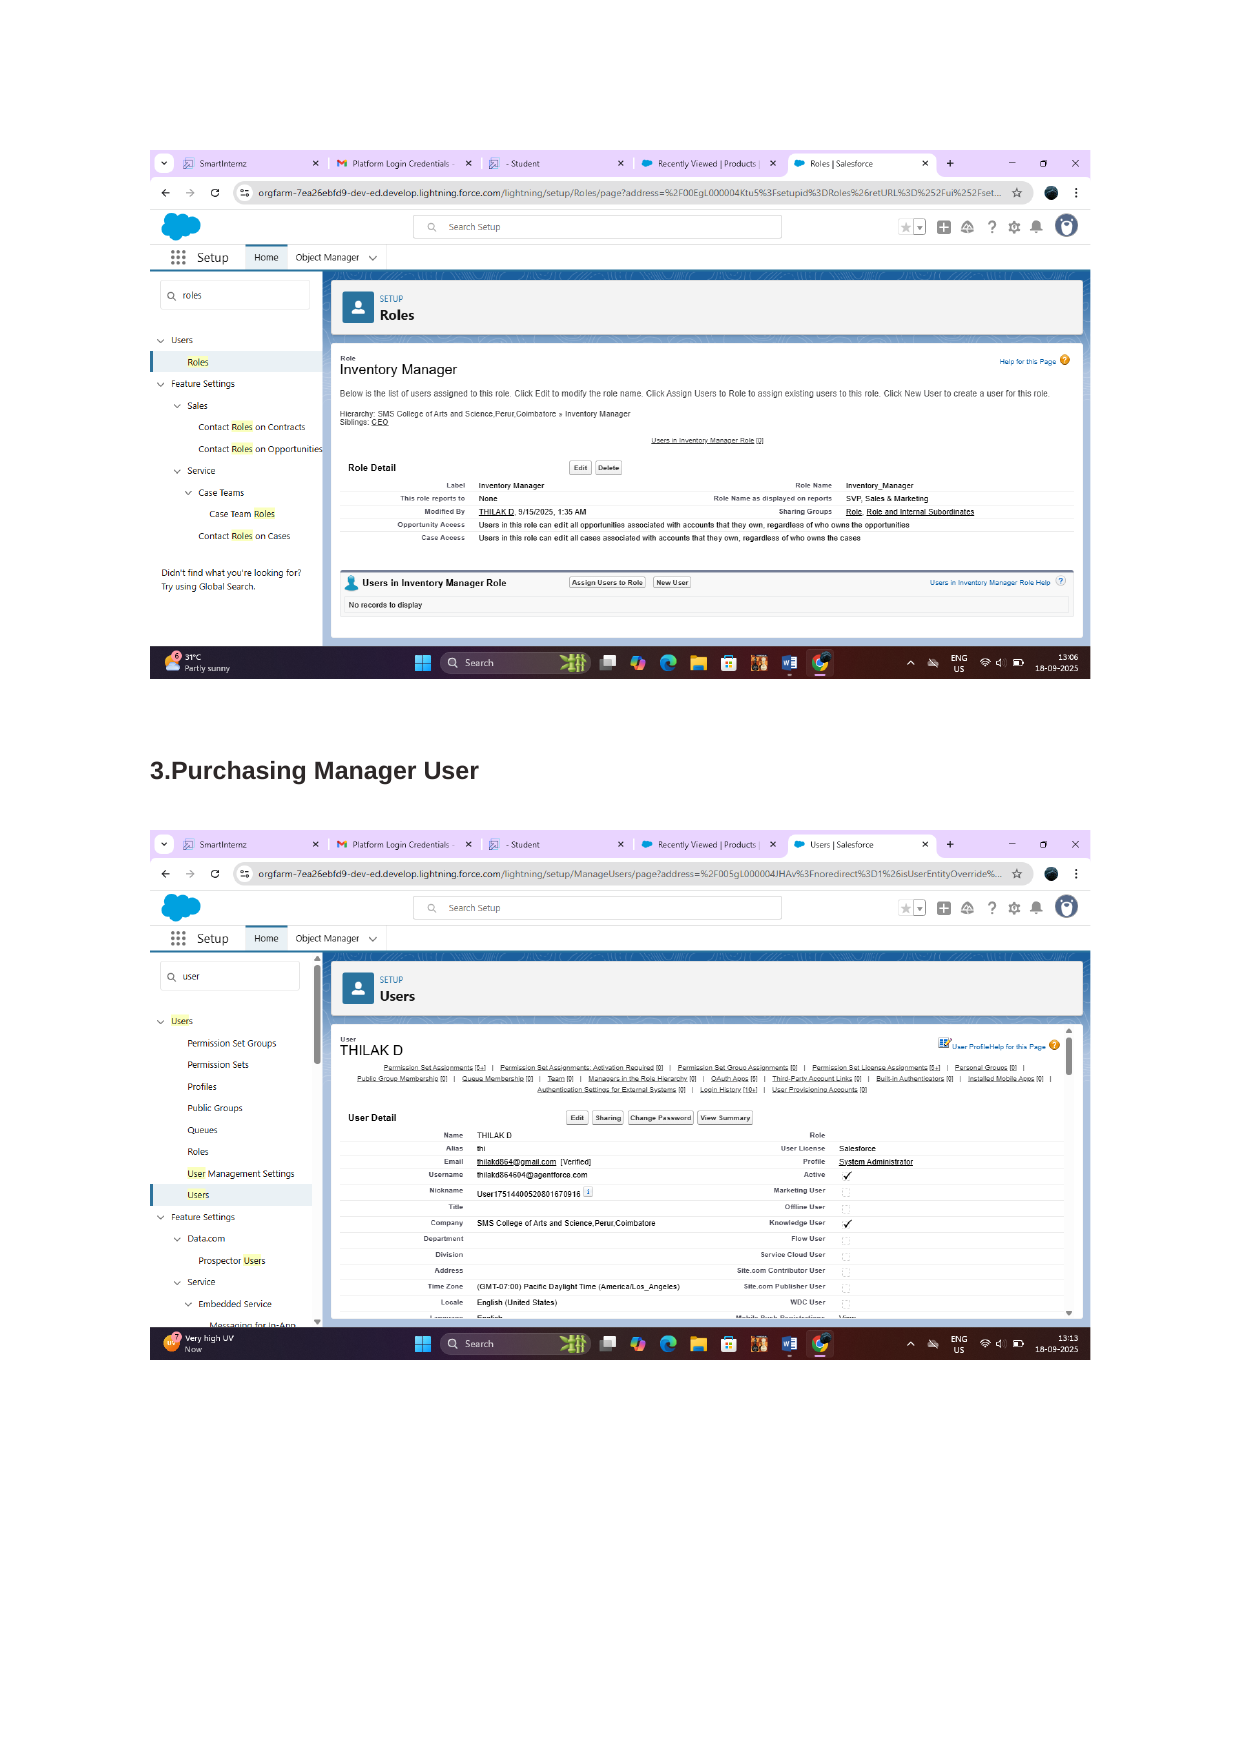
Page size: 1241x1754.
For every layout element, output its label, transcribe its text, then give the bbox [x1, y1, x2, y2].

subtitle 3.Purchasing Manager User [150, 738, 1090, 785]
picture [150, 830, 1091, 1360]
picture [150, 150, 1091, 679]
